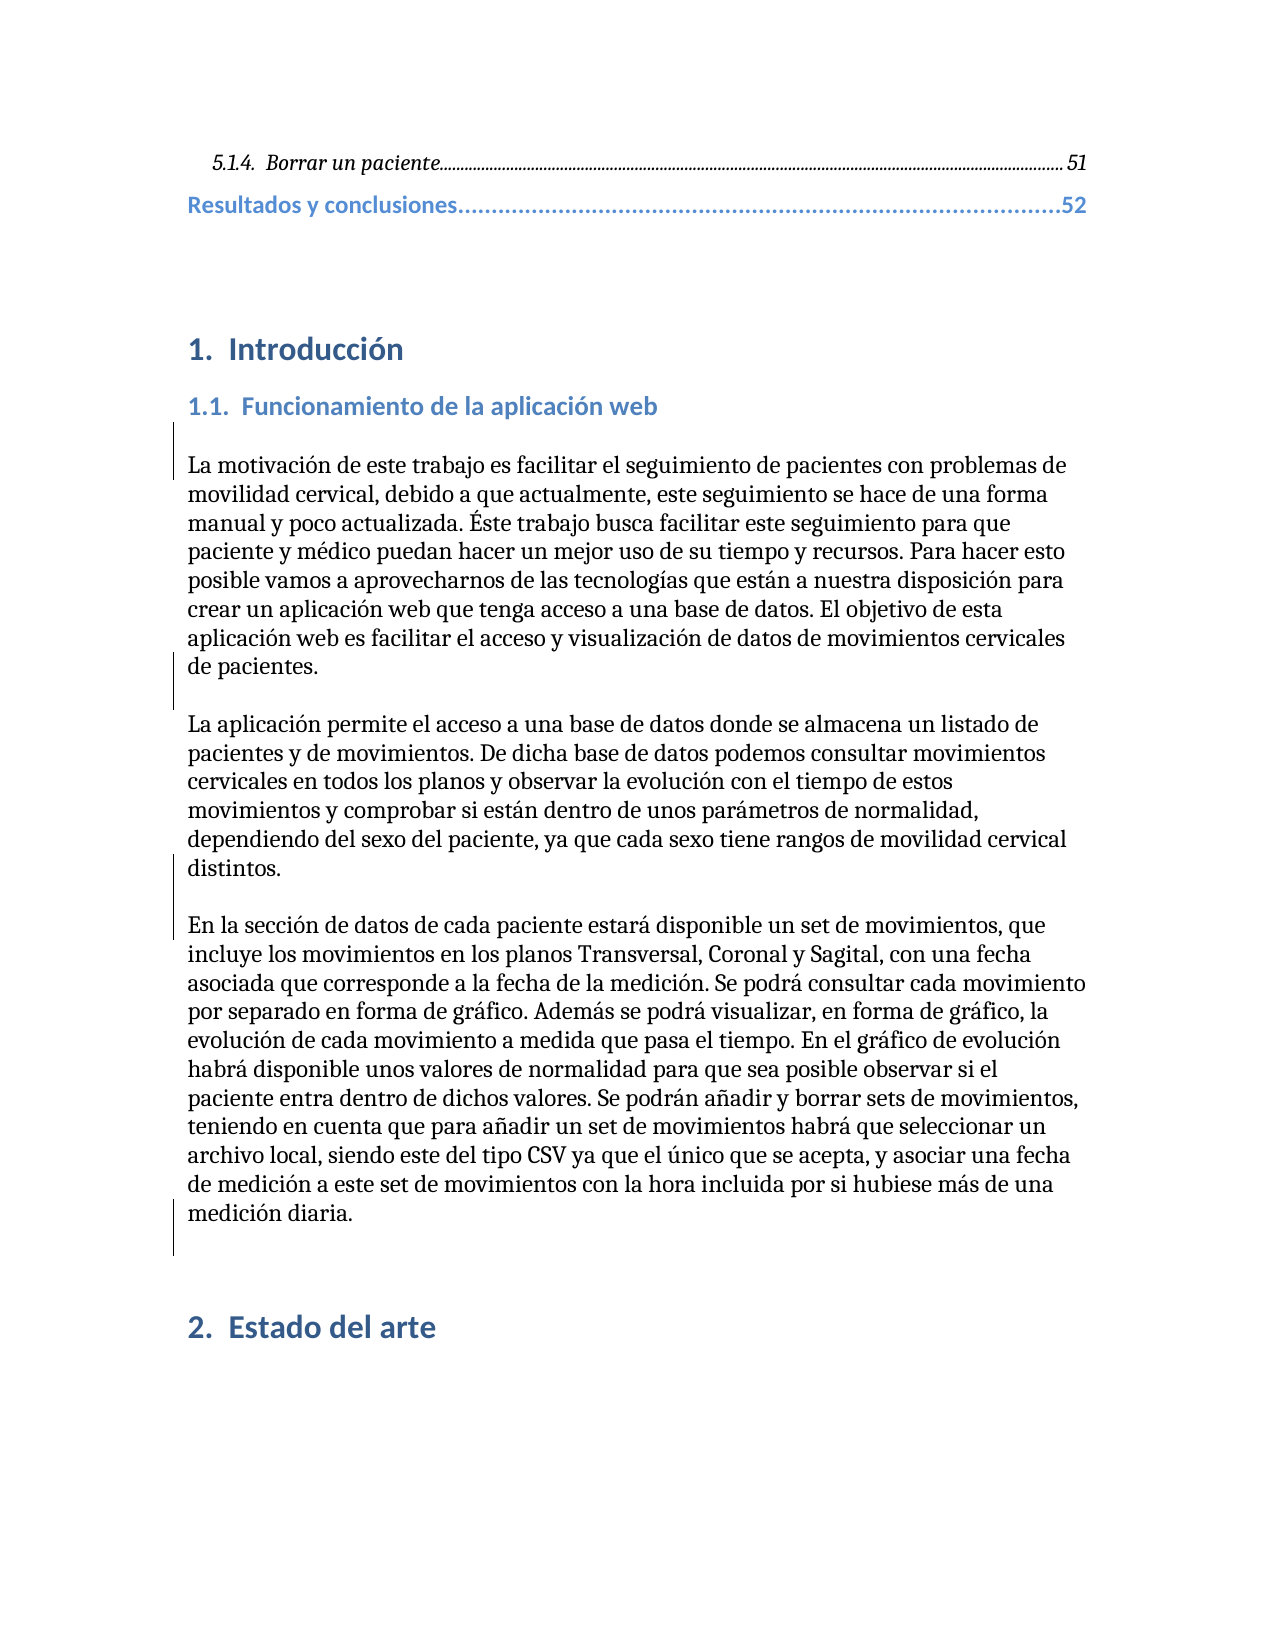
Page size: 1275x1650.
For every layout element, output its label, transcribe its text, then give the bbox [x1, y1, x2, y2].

subtitle 1.1. Funcionamiento de la aplicación web [187, 389, 1087, 422]
text La aplicación permite el acceso a una base de datos donde se almacena un listado de pacientes y de movimientos. De dicha base de datos podemos consultar movimientos cervicales en todos los planos y observar la evolución con el tiempo de estos movimientos y comprobar si están dentro de unos parámetros de normalidad, dependiendo del sexo del paciente, ya que cada sexo tiene rangos de movilidad cervical distintos. [187, 710, 1087, 882]
subtitle 2. Estado del arte [187, 1306, 1087, 1347]
text En la sección de datos de cada paciente estará disponible un set de movimientos, que incluye los movimientos en los planos Transversal, Coronal y Sagital, con una fecha asociada que corresponde a la fecha de la medición. Se podrá consultar cada movimiento por separado en forma de gráfico. Además se podrá visualizar, en forma de gráfico, la evolución de cada movimiento a medida que pasa el tiempo. En el gráfico de evolución habrá disponible unos valores de normalidad para que sea posible observar si el paciente entra dentro de dichos valores. Se podrán añadir y borrar sets de movimientos, teniendo en cuenta que para añadir un set de movimientos habrá que seleccionar un archivo local, siendo este del tipo CSV ya que el único que se acepta, y asociar una fecha de medición a este set de movimientos con la hora incluida por si hubiese más de una medición diaria. [187, 911, 1087, 1227]
text La motivación de este trabajo es facilitar el seguimiento de pacientes con problemas de movilidad cervical, debido a que actualmente, este seguimiento se hace de una forma manual y poco actualizada. Éste trabajo busca facilitar este seguimiento para que paciente y médico puedan hacer un mejor uso de su tiempo y recursos. Para hacer esto posible vamos a aprovecharnos de las tecnologías que están a nuestra disposición para crear un aplicación web que tenga acceso a una base de datos. El objetivo de esta aplicación web es facilitar el acceso y visualización de datos de movimientos cervicales de pacientes. [187, 451, 1087, 681]
text 5.1.4. Borrar un paciente 51 [212, 150, 1087, 176]
text Resultados y conclusiones 52 [187, 189, 1087, 219]
subtitle 1. Introducción [187, 328, 1087, 368]
